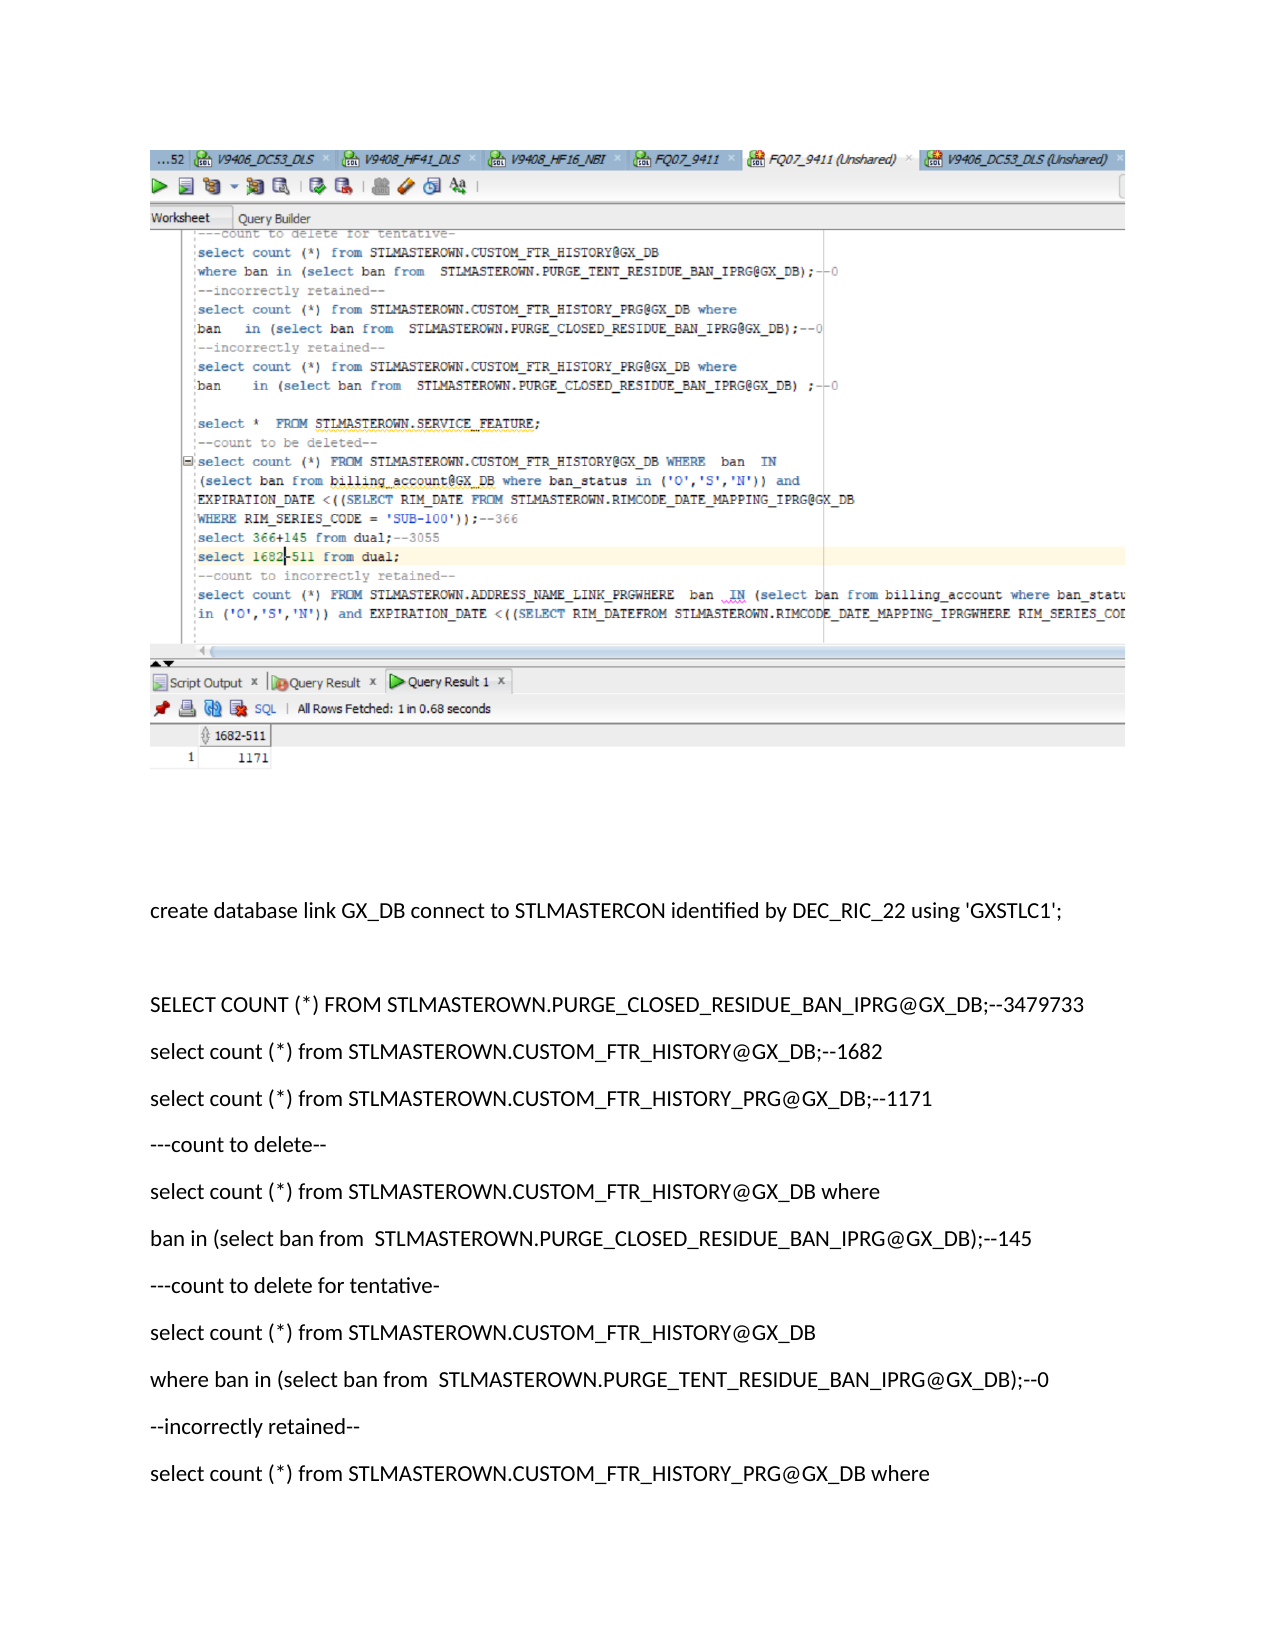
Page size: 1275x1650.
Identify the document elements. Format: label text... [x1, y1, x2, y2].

text select count (*) from STLMASTEROWN.CUSTOM_FTR_HISTORY@GX_DB;--1682 [150, 1037, 1125, 1065]
text select count (*) from STLMASTEROWN.CUSTOM_FTR_HISTORY_PRG@GX_DB;--1171 [150, 1084, 1125, 1112]
text SELECT COUNT (*) FROM STLMASTEROWN.PURGE_CLOSED_RESIDUE_BAN_IPRG@GX_DB;--3479733 [150, 990, 1125, 1018]
text create database link GX_DB connect to STLMASTERCON identified by DEC_RIC_22 using 'GXSTLC1'; [150, 896, 1125, 924]
text --incorrectly retained-- [150, 1412, 1125, 1440]
text select count (*) from STLMASTEROWN.CUSTOM_FTR_HISTORY@GX_DB [150, 1318, 1125, 1346]
text where ban in (select ban from STLMASTEROWN.PURGE_TENT_RESIDUE_BAN_IPRG@GX_DB);--0 [150, 1365, 1125, 1393]
text ban in (select ban from STLMASTEROWN.PURGE_CLOSED_RESIDUE_BAN_IPRG@GX_DB);--145 [150, 1224, 1125, 1252]
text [150, 1459, 1125, 1487]
text ---count to delete-- [150, 1131, 1125, 1159]
picture [150, 150, 1125, 831]
text select count (*) from STLMASTEROWN.CUSTOM_FTR_HISTORY@GX_DB where [150, 1177, 1125, 1206]
text ---count to delete for tentative- [150, 1271, 1125, 1299]
